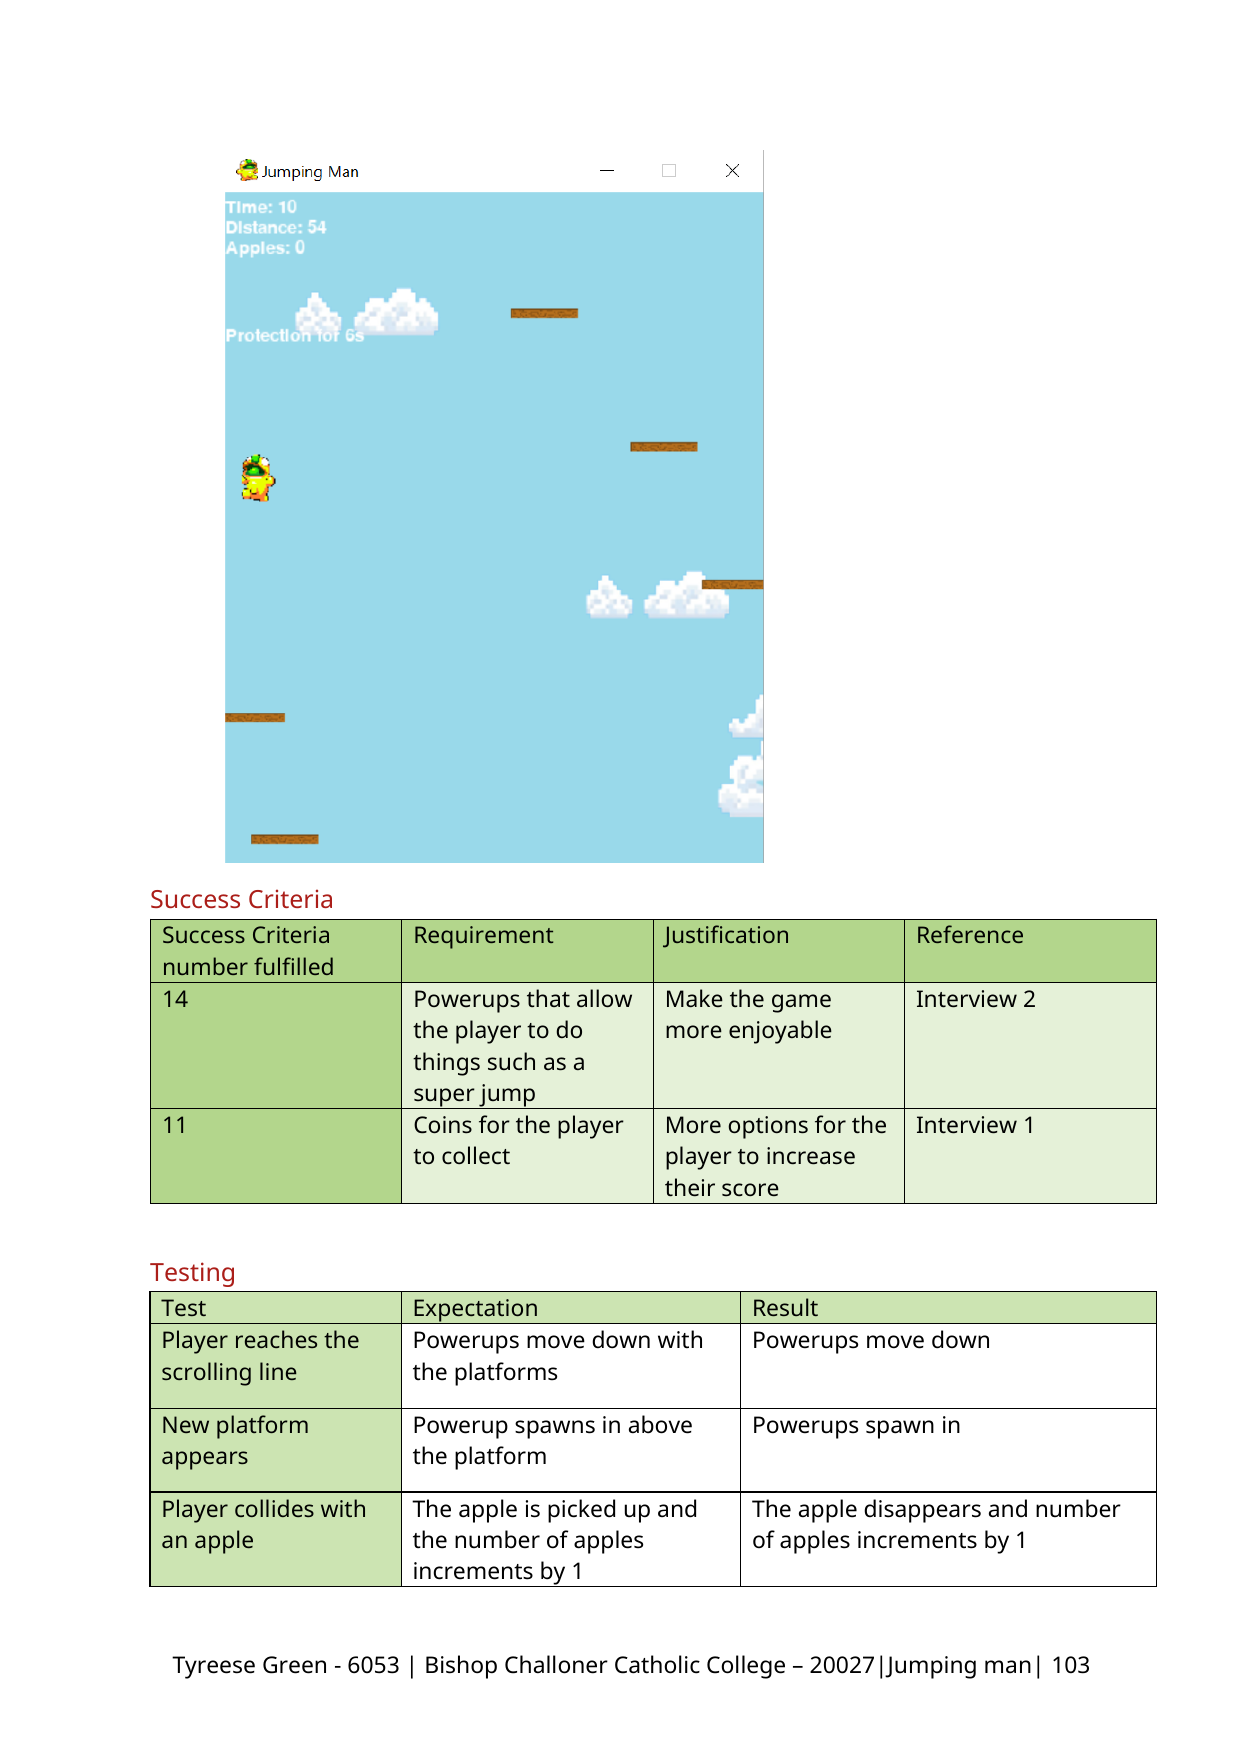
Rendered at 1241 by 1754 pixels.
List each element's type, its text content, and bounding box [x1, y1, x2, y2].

table_cell Powerups spawn in [741, 1409, 1156, 1491]
table_cell More options for the player to increase their score [654, 1109, 904, 1203]
table_header Reference [905, 920, 1156, 982]
table_cell Player reaches the scrolling line [151, 1324, 401, 1408]
table_header Requirement [402, 920, 653, 982]
picture [225, 150, 764, 863]
table_header Success Criteria number fulfilled [151, 920, 401, 982]
table_cell 14 [151, 983, 401, 1108]
table_cell The apple disappears and number of apples increments by 1 [741, 1493, 1156, 1586]
table_header Test [151, 1292, 401, 1323]
table_cell Powerups that allow the player to do things such as a super jump [402, 983, 653, 1108]
table_header Expectation [402, 1292, 740, 1323]
table_cell Make the game more enjoyable [654, 983, 904, 1108]
table_cell Powerup spawns in above the platform [402, 1409, 740, 1491]
table_cell Powerups move down with the platforms [402, 1324, 740, 1408]
subtitle Testing [150, 1254, 1090, 1288]
table_cell Interview 2 [905, 983, 1156, 1108]
table_cell Player collides with an apple [151, 1493, 401, 1586]
table_cell New platform appears [151, 1409, 401, 1491]
subtitle Success Criteria [150, 882, 1090, 916]
table_cell Powerups move down [741, 1324, 1156, 1408]
table_cell Coins for the player to collect [402, 1109, 653, 1203]
table_cell The apple is picked up and the number of apples increments by 1 [402, 1493, 740, 1586]
table_header Result [741, 1292, 1156, 1323]
table_cell Interview 1 [905, 1109, 1156, 1203]
table_cell 11 [151, 1109, 401, 1203]
table_header Justification [654, 920, 904, 982]
